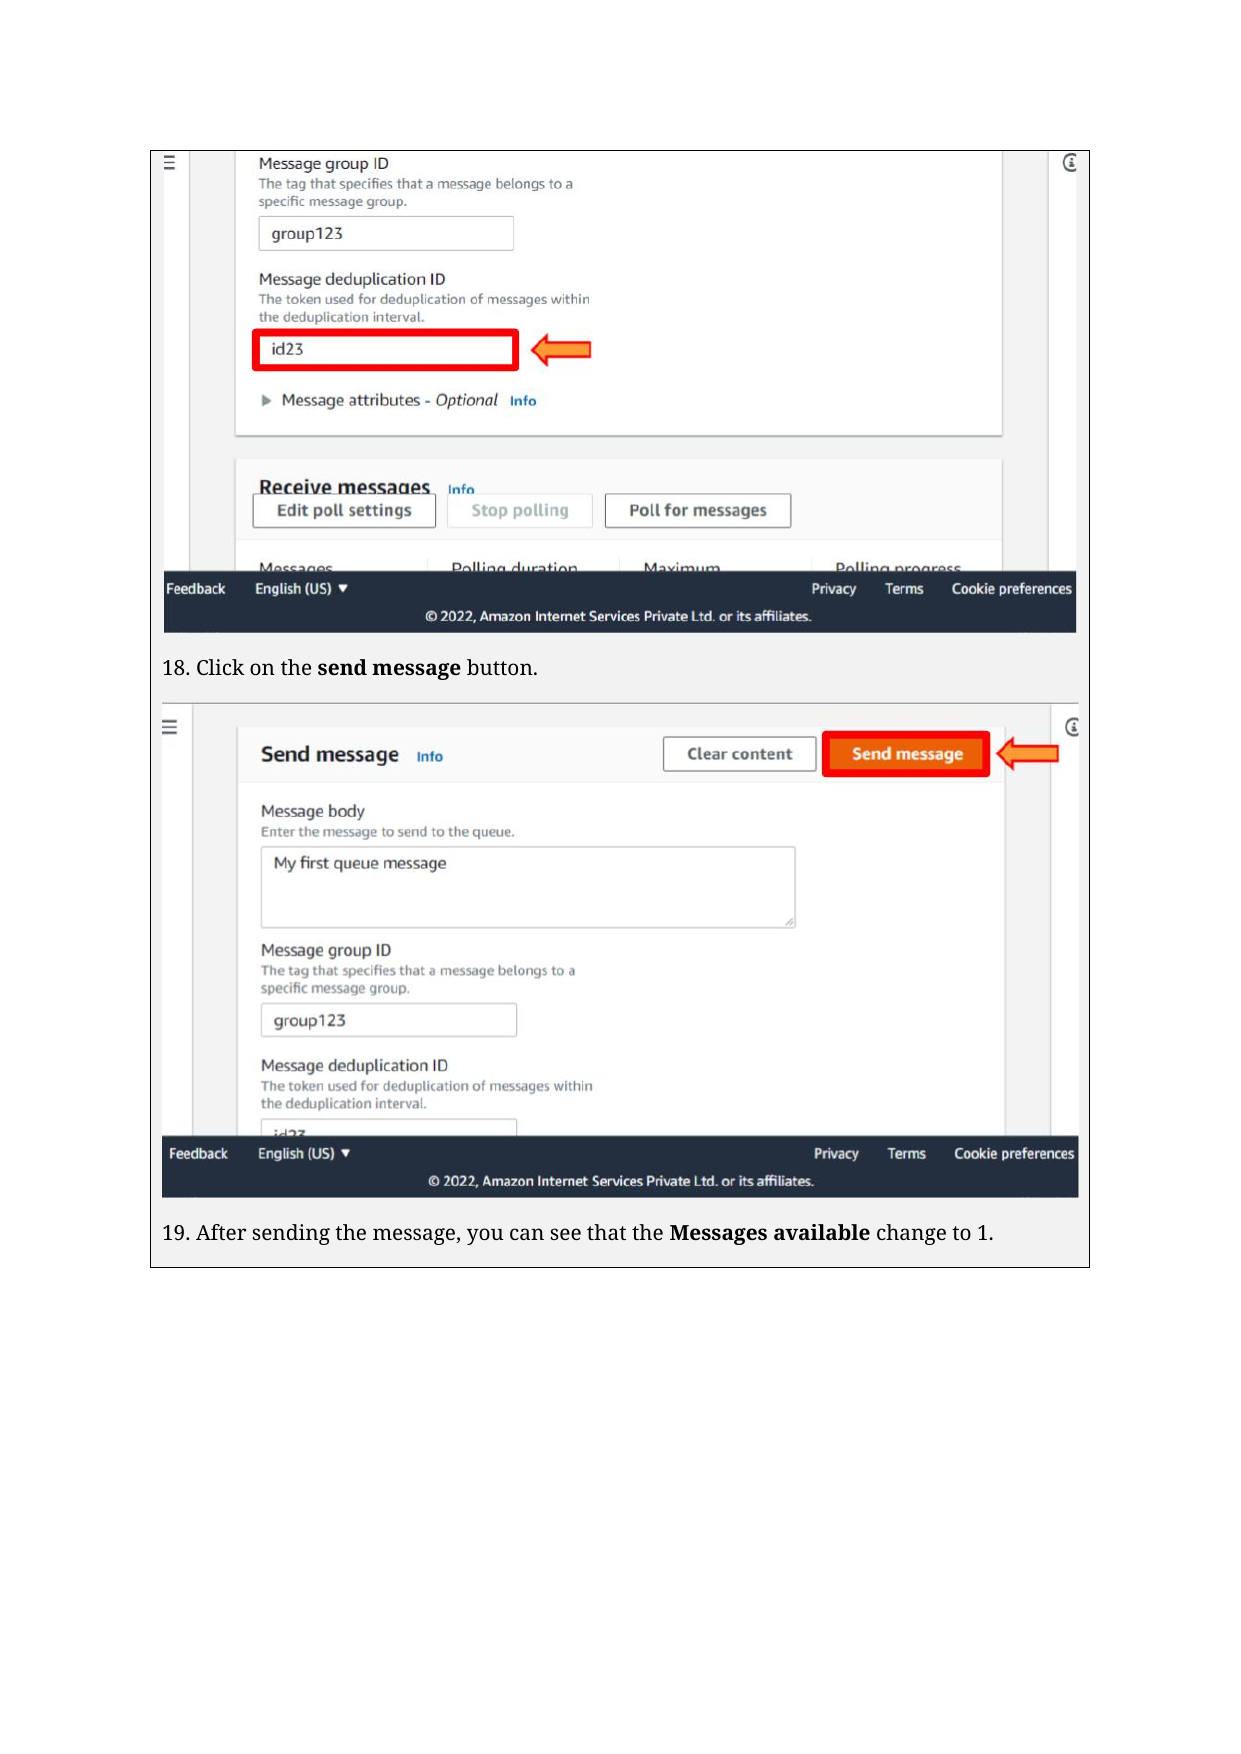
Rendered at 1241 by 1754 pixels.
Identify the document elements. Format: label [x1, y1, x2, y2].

picture [161, 702, 1079, 1198]
picture [163, 151, 1077, 633]
table_header [151, 151, 1089, 1267]
